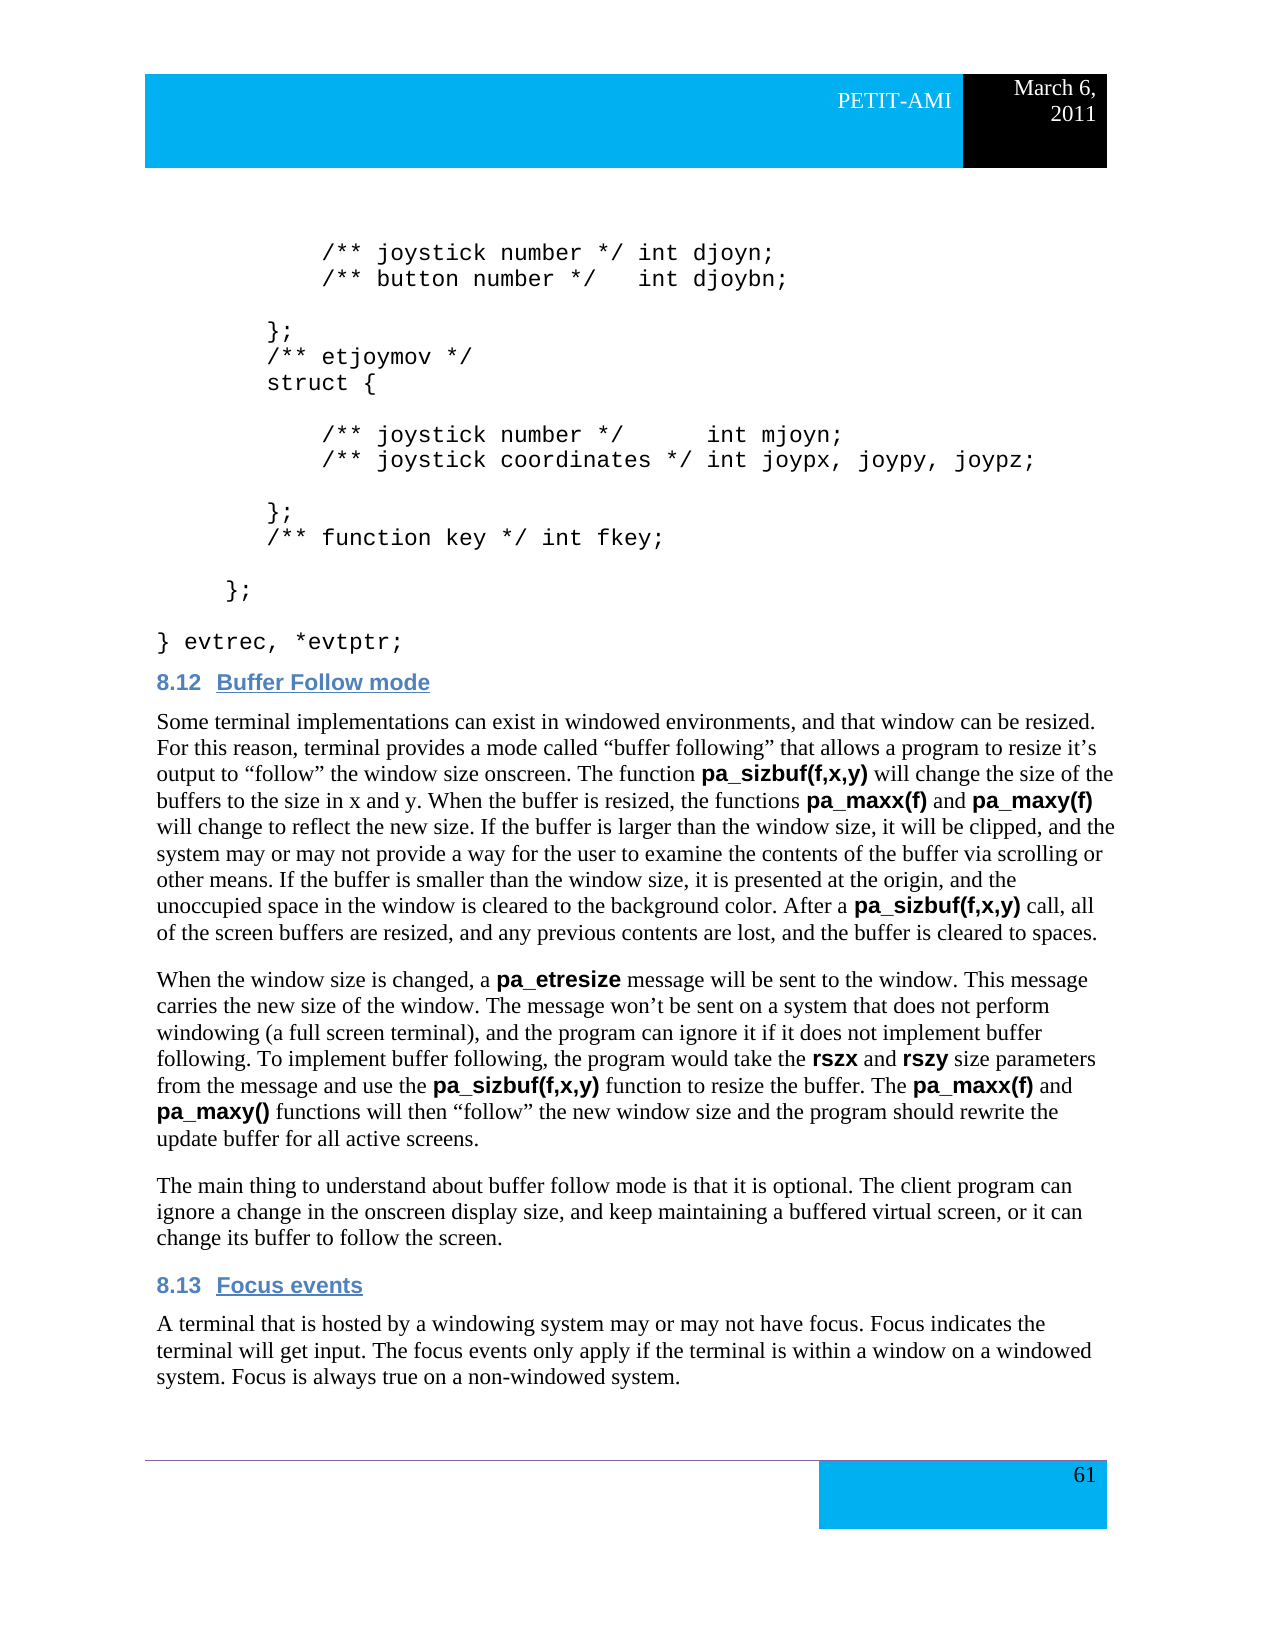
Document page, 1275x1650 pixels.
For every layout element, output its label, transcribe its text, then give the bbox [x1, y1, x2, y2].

text When the window size is changed, a pa_etresize message will be sent to the window. This message carries the new size of the window. The message won’t be sent on a system that does not perform windowing (a full screen terminal), and the program can ignore it if it does not implement buffer following. To implement buffer following, the program would take the rszx and rszy size parameters from the message and use the pa_sizbuf(f,x,y) function to resize the buffer. The pa_maxx(f) and pa_maxy() functions will then “follow” the new window size and the program should rewrite the update buffer for all active screens. [156, 966, 1118, 1151]
text }; [156, 501, 1118, 527]
text struct { [156, 371, 1118, 397]
text /** joystick number */ int djoyn; [156, 241, 1118, 267]
subtitle Focus events [156, 1272, 1118, 1298]
text /** function key */ int fkey; [156, 527, 1118, 553]
text } evtrec, *evtptr; [156, 630, 1118, 656]
text }; [156, 319, 1118, 345]
text /** joystick coordinates */ int joypx, joypy, joypz; [156, 449, 1118, 475]
subtitle Buffer Follow mode [156, 669, 1118, 695]
text /** button number */ int djoybn; [156, 267, 1118, 293]
text The main thing to understand about buffer follow mode is that it is optional. The client program can ignore a change in the onscreen display size, and keep maintaining a buffered virtual screen, or it can change its buffer to follow the screen. [156, 1172, 1118, 1251]
text Some terminal implementations can exist in windowed environments, and that window can be resized. For this reason, terminal provides a mode called “buffer following” that allows a program to resize it’s output to “follow” the window size onscreen. The function pa_sizbuf(f,x,y) will change the size of the buffers to the size in x and y. When the buffer is resized, the functions pa_maxx(f) and pa_maxy(f) will change to reflect the new size. If the buffer is larger than the window size, it will be clipped, and the system may or may not provide a way for the user to examine the contents of the buffer via scrolling or other means. If the buffer is smaller than the window size, it is presented at the origin, and the unoccupied space in the window is cleared to the background color. After a pa_sizbuf(f,x,y) call, all of the screen buffers are resized, and any previous contents are lost, and the buffer is cleared to spaces. [156, 708, 1118, 945]
text /** etjoymov */ [156, 345, 1118, 371]
text /** joystick number */ int mjoyn; [156, 423, 1118, 449]
text }; [156, 578, 1118, 604]
text A terminal that is hosted by a windowing system may or may not have focus. Focus indicates the terminal will get input. The focus events only apply if the terminal is within a window on a windowed system. Focus is always true on a non-windowed system. [156, 1311, 1118, 1389]
